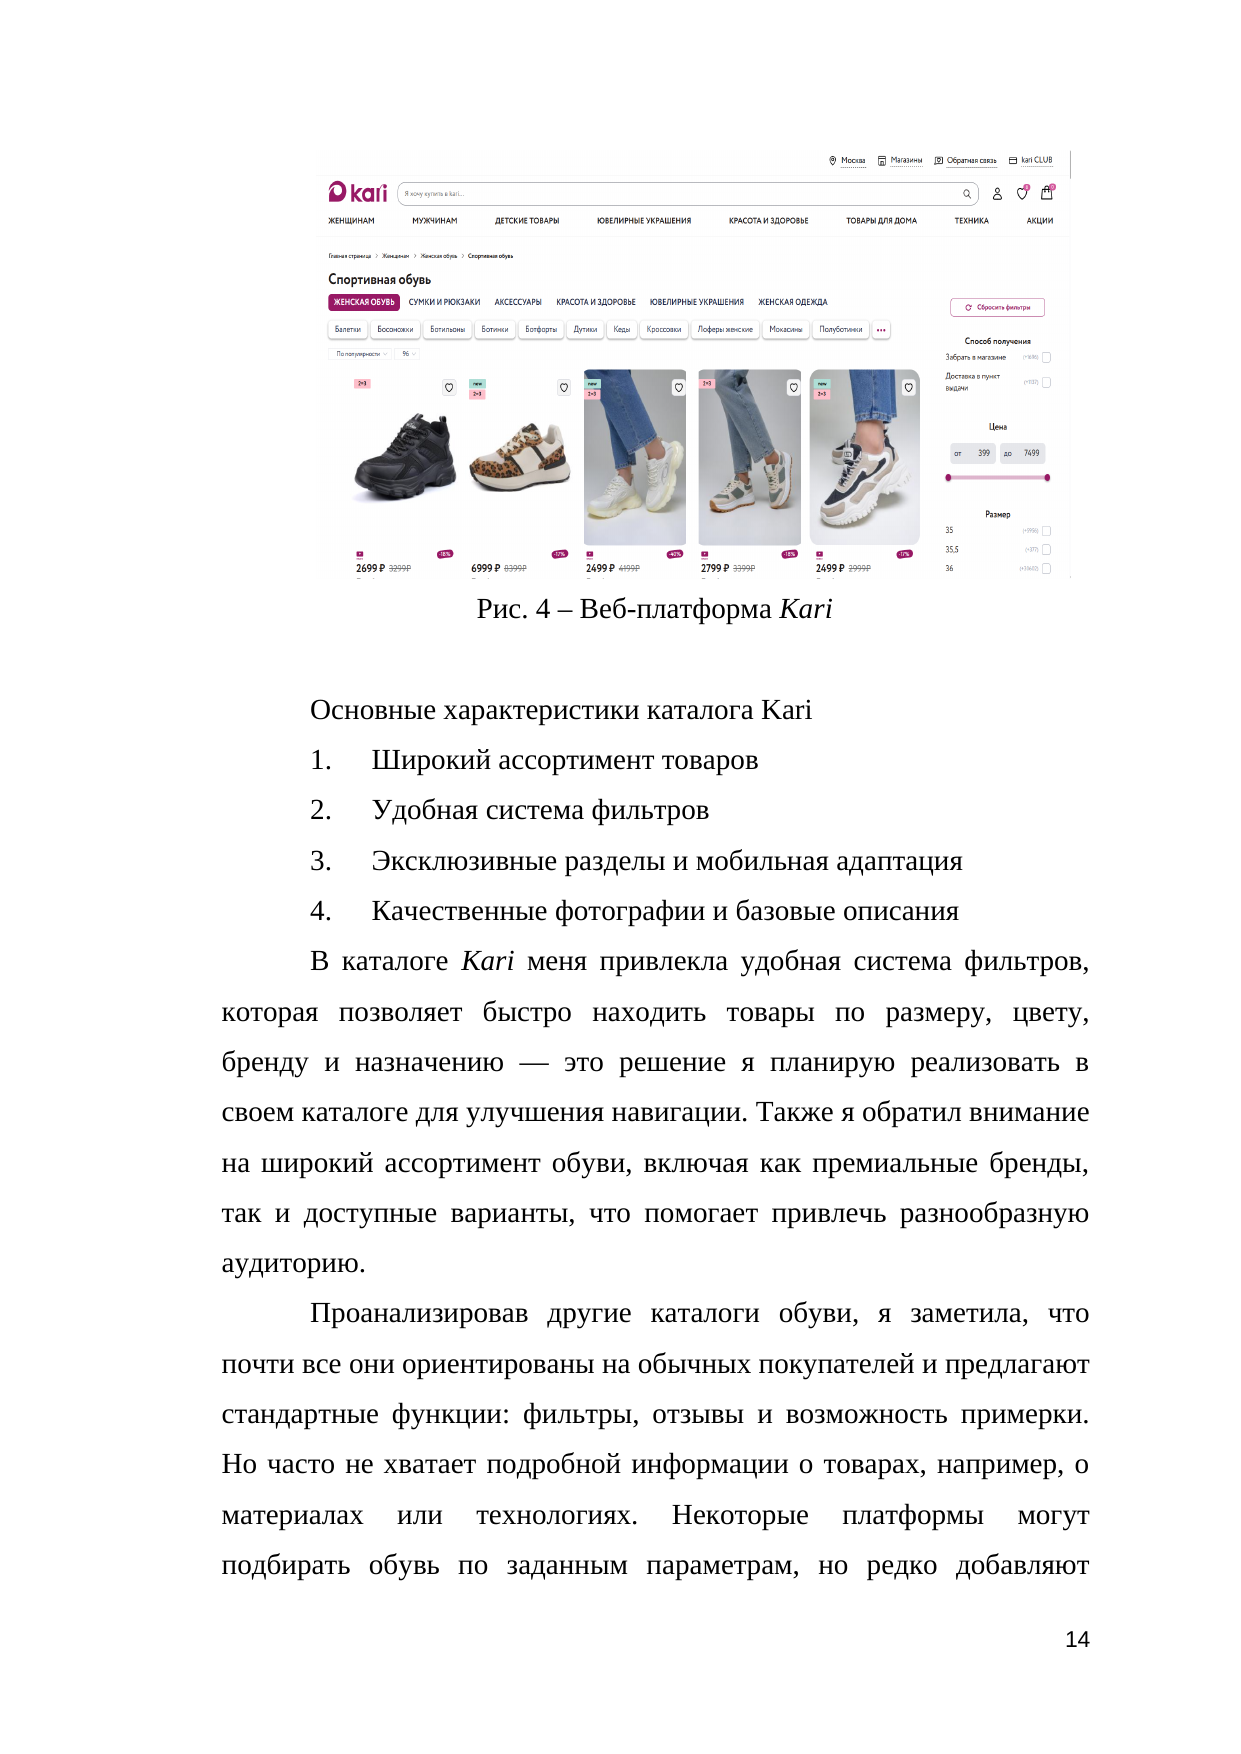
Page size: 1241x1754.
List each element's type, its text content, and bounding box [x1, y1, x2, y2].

list Удобная система фильтров [221, 792, 1090, 826]
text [221, 1296, 1090, 1581]
list Эксклюзивные разделы и мобильная адаптация [221, 843, 1090, 876]
list Широкий ассортимент товаров [221, 742, 1090, 776]
text Основные характеристики каталога Kari [221, 692, 1090, 725]
list Качественные фотографии и базовые описания [221, 893, 1090, 927]
picture [316, 150, 1071, 579]
text Рис. 4 – Веб-платформа Kari [221, 591, 1090, 625]
text В каталоге Kari меня привлекла удобная система фильтров, которая позволяет быстро находить товары по размеру, цвету, бренду и назначению — это решение я планирую реализовать в своем каталоге для улучшения навигации. Также я обратил внимание на широкий ассортимент обуви, включая как премиальные бренды, так и доступные варианты, что помогает привлечь разнообразную аудиторию. [221, 943, 1090, 1279]
